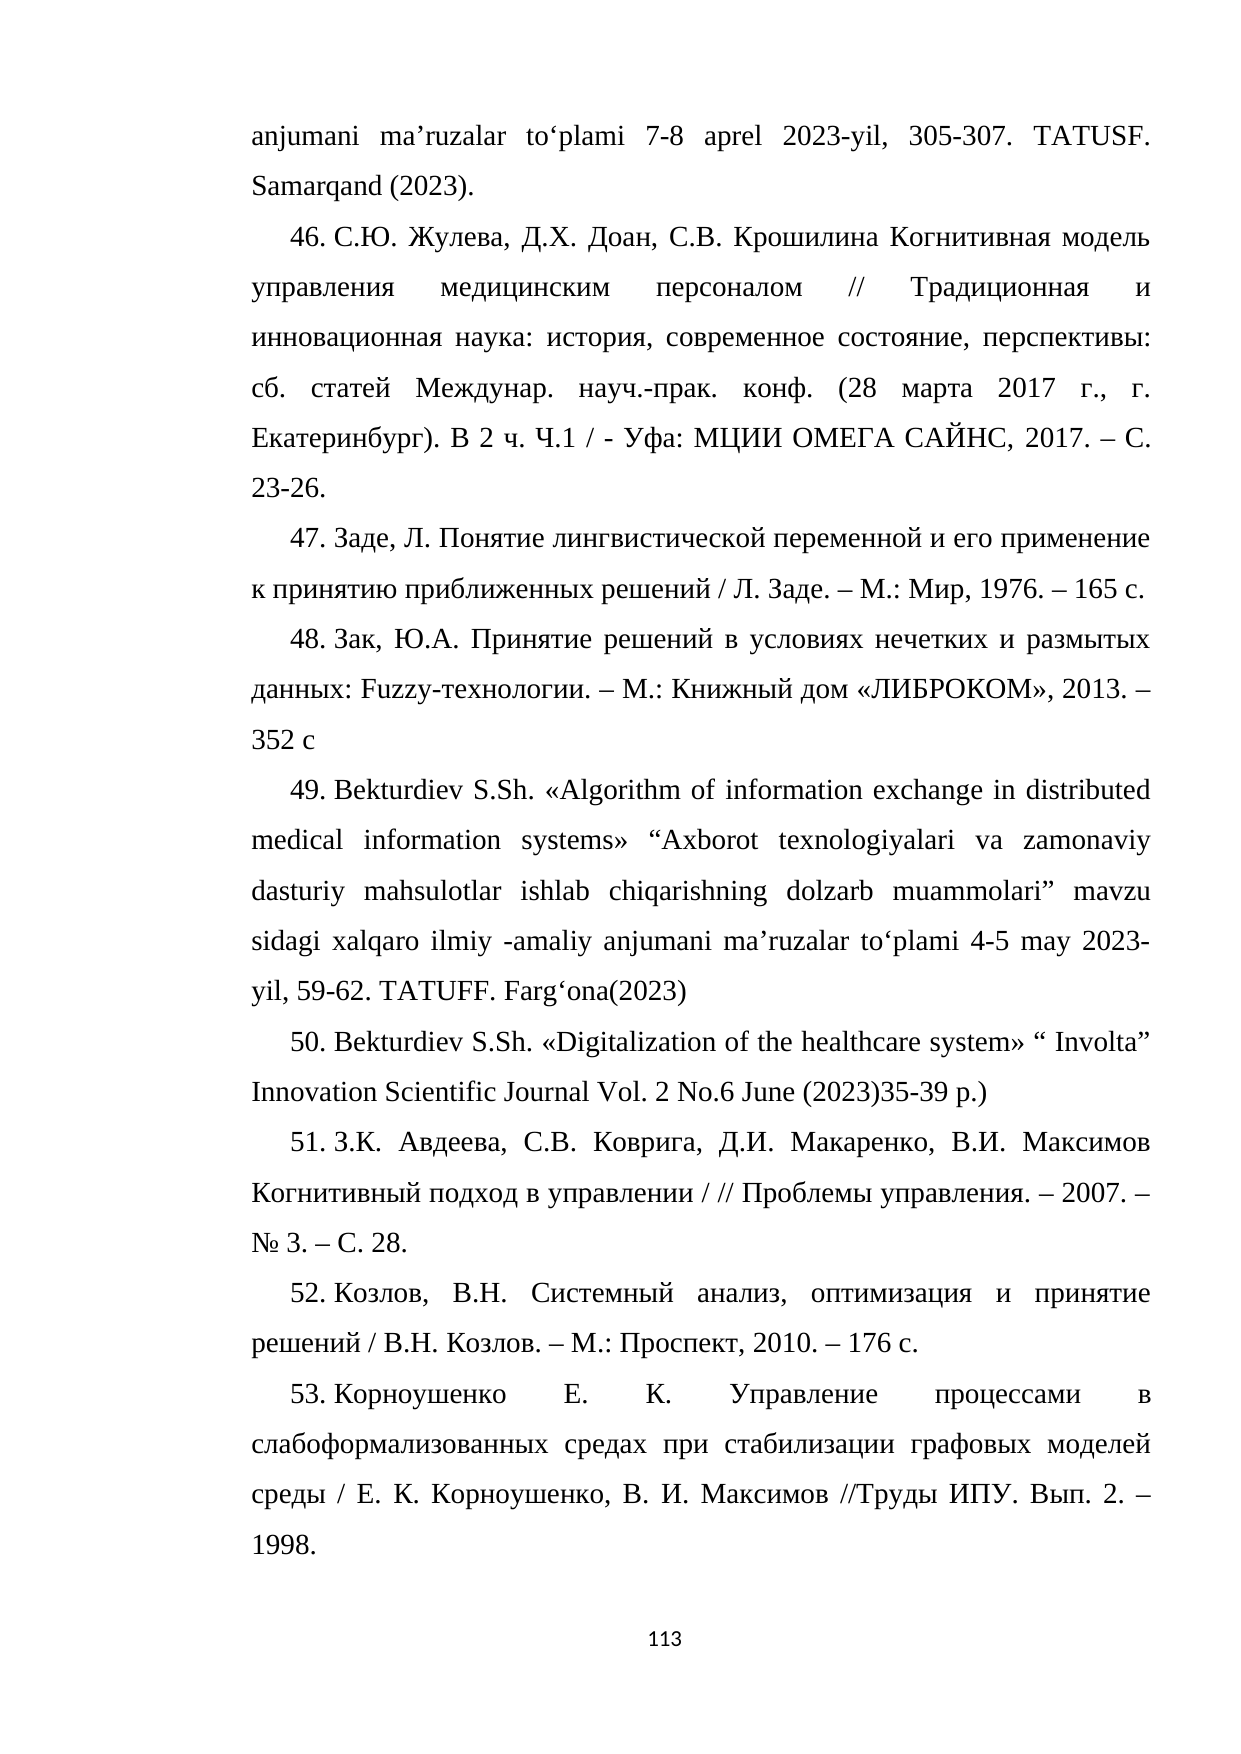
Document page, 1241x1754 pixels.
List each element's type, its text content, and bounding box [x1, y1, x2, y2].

list Козлов, В.Н. Системный анализ, оптимизация и принятие решений / В.Н. Козлов. – М.: Проспект, 2010. – 176 с. [251, 1275, 1152, 1359]
list Корноушенко Е. К. Управление процессами в слабоформализованных средах при стабилизации графовых моделей среды / Е. К. Корноушенко, В. И. Максимов //Труды ИПУ. Вып. 2. – 1998. [251, 1376, 1152, 1560]
list Зак, Ю.А. Принятие решений в условиях нечетких и размытых данных: Fuzzy-технологии. – М.: Книжный дом «ЛИБРОКОМ», 2013. – 352 с [251, 621, 1152, 755]
list Bekturdiev S.Sh. «Digitalization of the healthcare system» “ Involta” Innovation Scientific Journal Vol. 2 No.6 June (2023)35-39 p.) [251, 1024, 1152, 1108]
list Заде, Л. Понятие лингвистической переменной и его применение к принятию приближенных решений / Л. Заде. – М.: Мир, 1976. – 165 с. [251, 521, 1152, 604]
list С.Ю. Жулева, Д.Х. Доан, С.В. Крошилина Когнитивная модель управления медицинским персоналом // Традиционная и инновационная наука: история, современное состояние, перспективы: сб. статей Междунар. науч.-прак. конф. (28 марта 2017 г., г. Екатеринбург). В 2 ч. Ч.1 / - Уфа: МЦИИ ОМЕГА САЙНС, 2017. – С. 23-26. [251, 219, 1152, 504]
list З.К. Авдеева, C.B. Коврига, Д.И. Макаренко, В.И. Максимов Когнитивный подход в управлении / // Проблемы управления. – 2007. – № 3. – С. 28. [251, 1124, 1152, 1258]
list Bekturdiev S.Sh. «Algorithm of information exchange in distributed medical information systems» “Axborot texnologiyalari va zamonaviy dasturiy mahsulotlar ishlab chiqarishning dolzarb muammolari” mavzu sidagi xalqaro ilmiy -amaliy anjumani maʼruzalar to‘plami 4-5 may 2023-yil, 59-62. TATUFF. Farg‘ona(2023) [251, 772, 1152, 1007]
